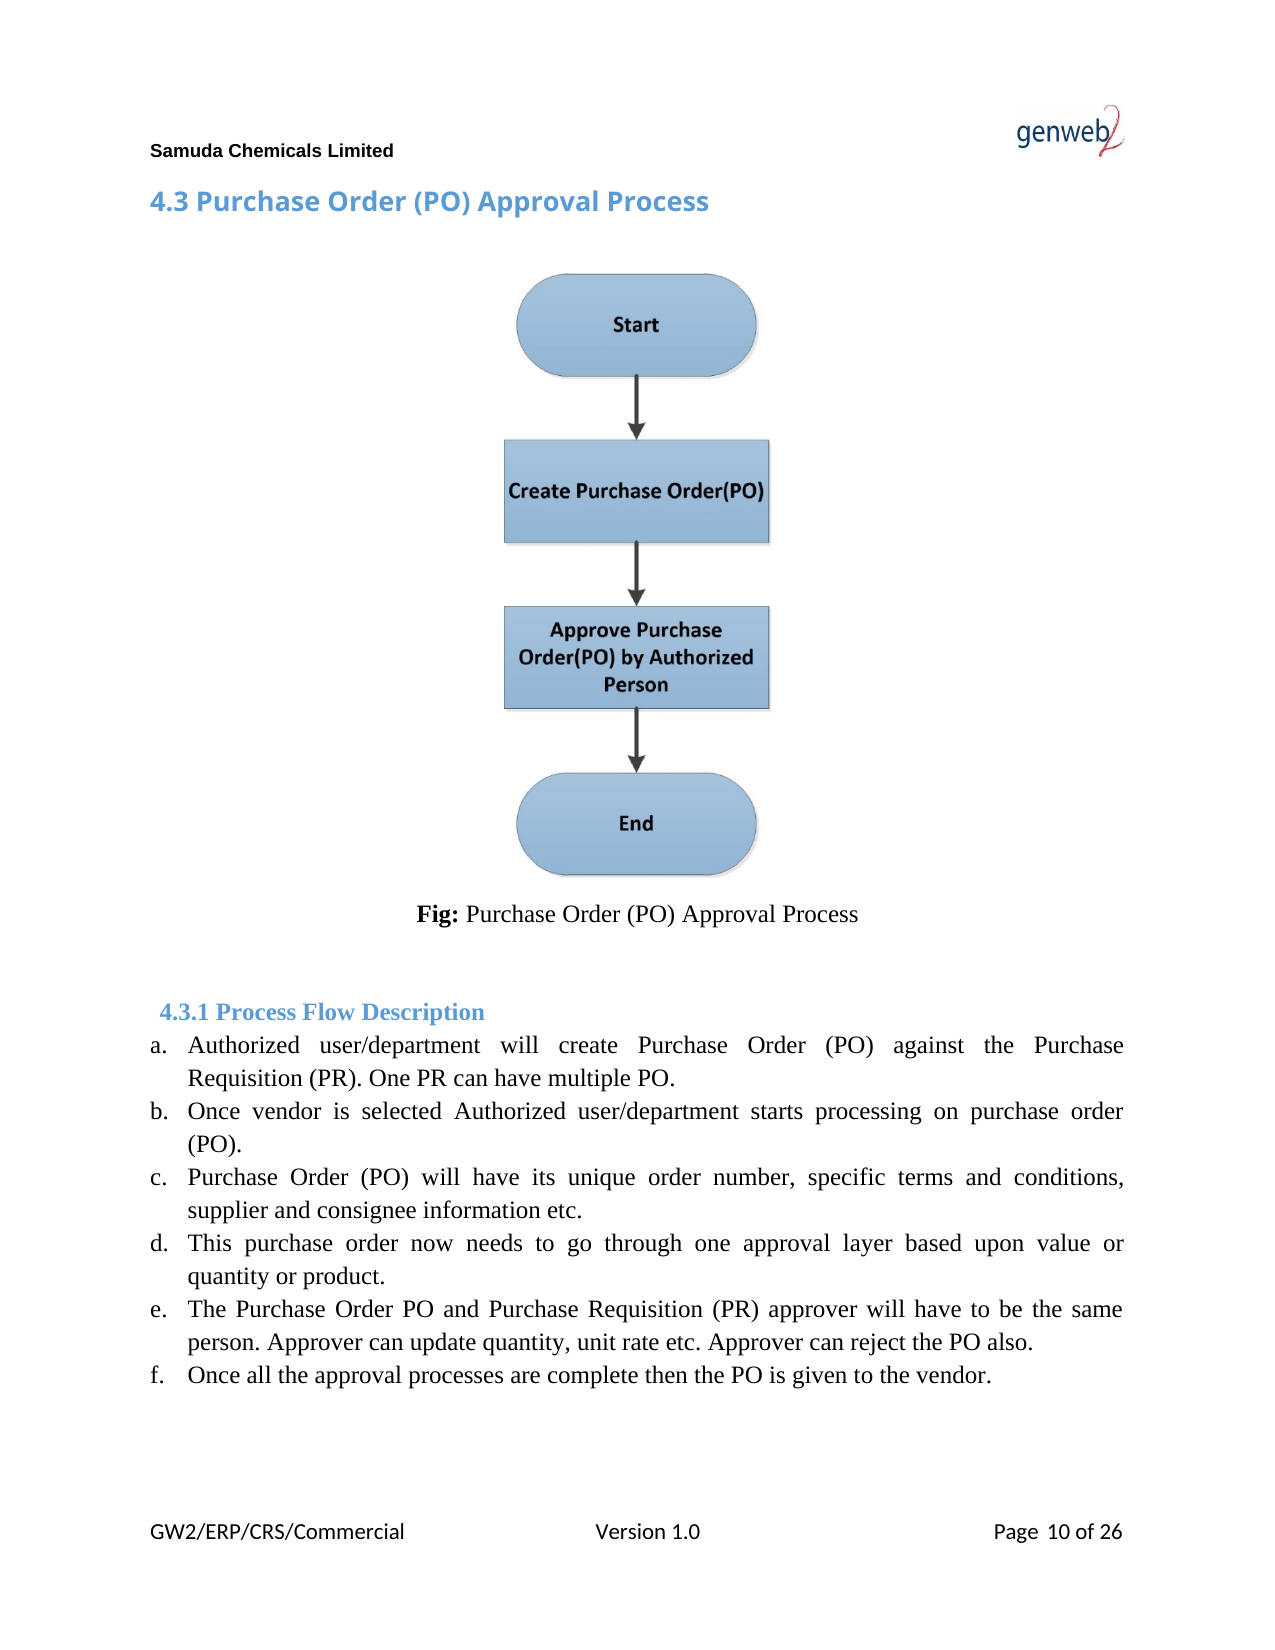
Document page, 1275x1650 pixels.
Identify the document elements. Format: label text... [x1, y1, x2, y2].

picture [1017, 105, 1125, 158]
subtitle 4.3.1 Process Flow Description [159, 997, 1125, 1026]
list The Purchase Order PO and Purchase Requisition (PR) approver will have to be the same person. Approver can update quantity, unit rate etc. Approver can reject the PO also. [150, 1294, 1125, 1356]
text Fig: Purchase Order (PO) Approval Process [150, 899, 1125, 928]
picture [503, 273, 772, 878]
list Once all the approval processes are complete then the PO is given to the vendor. [150, 1361, 1125, 1389]
subtitle 4.3 Purchase Order (PO) Approval Process [150, 182, 1125, 219]
list This purchase order now needs to go through one approval layer based upon value or quantity or product. [150, 1228, 1125, 1290]
list Authorized user/department will create Purchase Order (PO) against the Purchase Requisition (PR). One PR can have multiple PO. [150, 1030, 1125, 1092]
list Once vendor is selected Authorized user/department starts processing on purchase order (PO). [150, 1096, 1125, 1158]
list Purchase Order (PO) will have its unique order number, specific terms and conditions, supplier and consignee information etc. [150, 1162, 1125, 1224]
